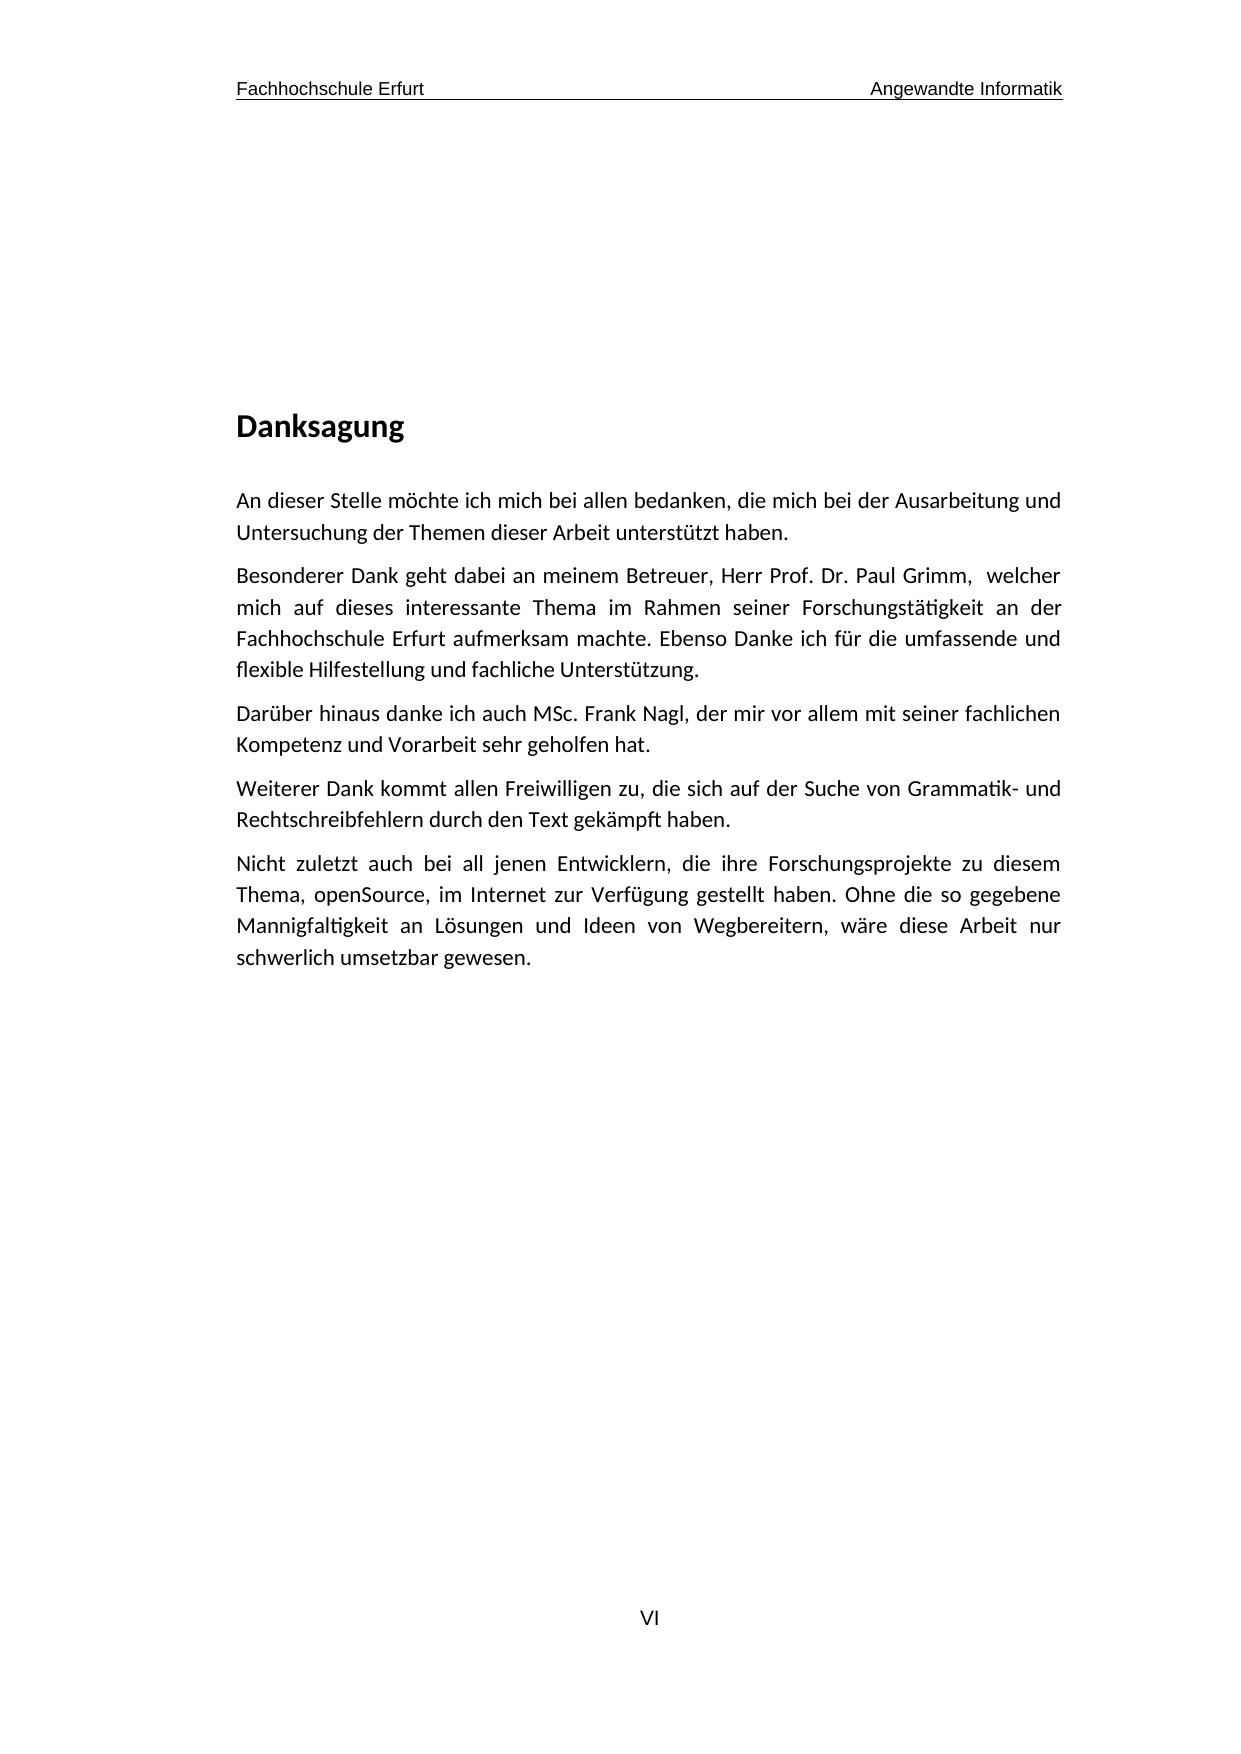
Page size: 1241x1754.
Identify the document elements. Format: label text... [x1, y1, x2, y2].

text Danksagung [236, 405, 1063, 446]
text Weiterer Dank kommt allen Freiwilligen zu, die sich auf der Suche von Grammatik- und Rechtschreibfehlern durch den Text gekämpft haben. [236, 771, 1063, 833]
text Nicht zuletzt auch bei all jenen Entwicklern, die ihre Forschungsprojekte zu diesem Thema, openSource, im Internet zur Verfügung gestellt haben. Ohne die so gegebene Mannigfaltigkeit an Lösungen und Ideen von Wegbereitern, wäre diese Arbeit nur schwerlich umsetzbar gewesen. [236, 846, 1063, 971]
text An dieser Stelle möchte ich mich bei allen bedanken, die mich bei der Ausarbeitung und Untersuchung der Themen dieser Arbeit unterstützt haben. [236, 483, 1063, 546]
text Darüber hinaus danke ich auch MSc. Frank Nagl, der mir vor allem mit seiner fachlichen Kompetenz und Vorarbeit sehr geholfen hat. [236, 696, 1063, 758]
text Besonderer Dank geht dabei an meinem Betreuer, Herr Prof. Dr. Paul Grimm, welcher mich auf dieses interessante Thema im Rahmen seiner Forschungstätigkeit an der Fachhochschule Erfurt aufmerksam machte. Ebenso Danke ich für die umfassende und flexible Hilfestellung und fachliche Unterstützung. [236, 558, 1063, 683]
